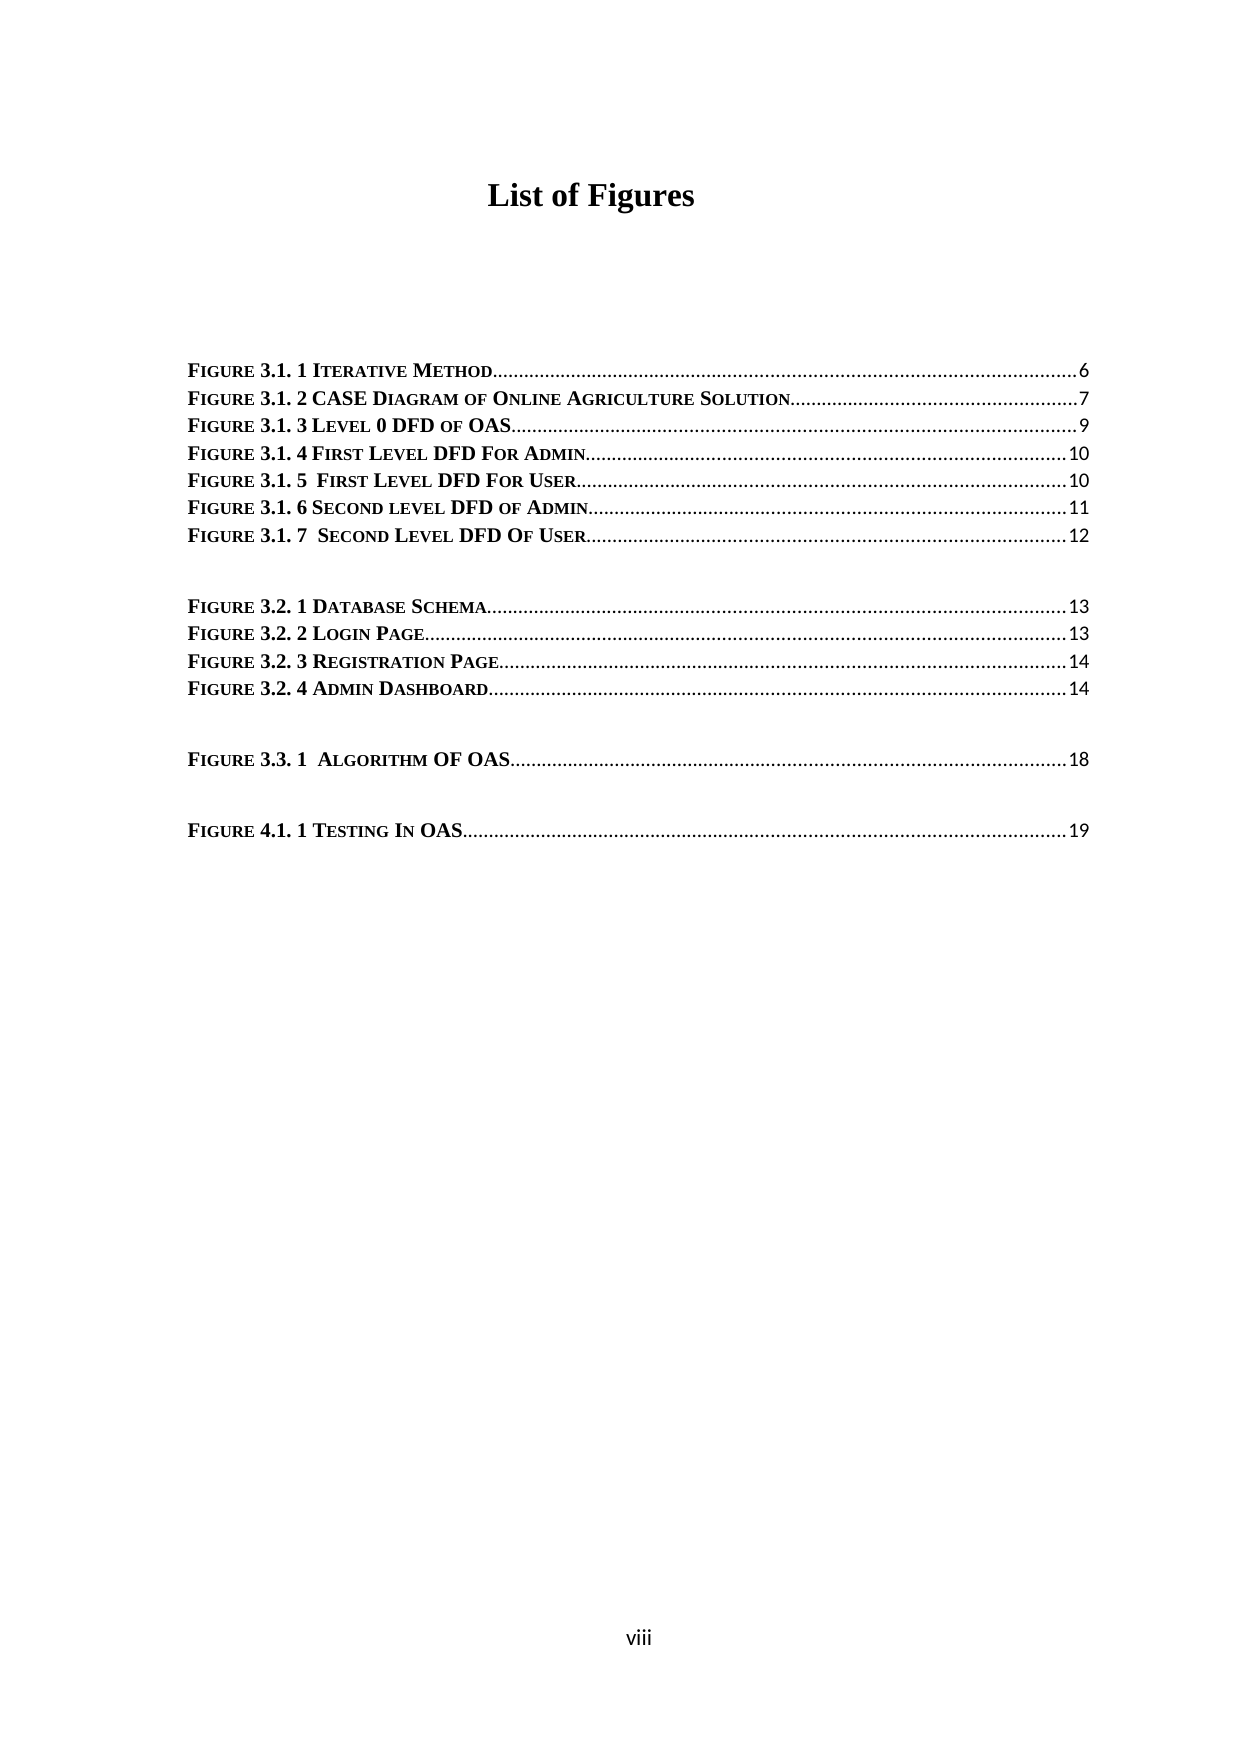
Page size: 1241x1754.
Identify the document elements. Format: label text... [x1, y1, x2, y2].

text Figure 3.1. 1 Iterative Method 6 [187, 357, 1090, 383]
text Figure 3.1. 5 First Level DFD For User 10 [187, 467, 1090, 492]
text Figure 4.1. 1 Testing In OAS 19 [187, 817, 1090, 843]
text Figure 3.1. 2 CASE Diagram of Online Agriculture Solution 7 [187, 385, 1090, 410]
text Figure 3.2. 4 Admin Dashboard 14 [187, 675, 1090, 701]
text Figure 3.2. 1 Database Schema 13 [187, 593, 1090, 618]
text Figure 3.3. 1 Algorithm OF OAS 18 [187, 746, 1090, 772]
text Figure 3.2. 3 Registration Page 14 [187, 648, 1090, 673]
text Figure 3.1. 3 Level 0 DFD of OAS 9 [187, 412, 1090, 438]
subtitle List of Figures [187, 175, 1090, 213]
text Figure 3.1. 4 First Level DFD For Admin 10 [187, 440, 1090, 465]
text Figure 3.2. 2 Login Page 13 [187, 620, 1090, 646]
text Figure 3.1. 7 Second Level DFD Of User 12 [187, 522, 1090, 547]
text Figure 3.1. 6 Second level DFD of Admin 11 [187, 494, 1090, 520]
